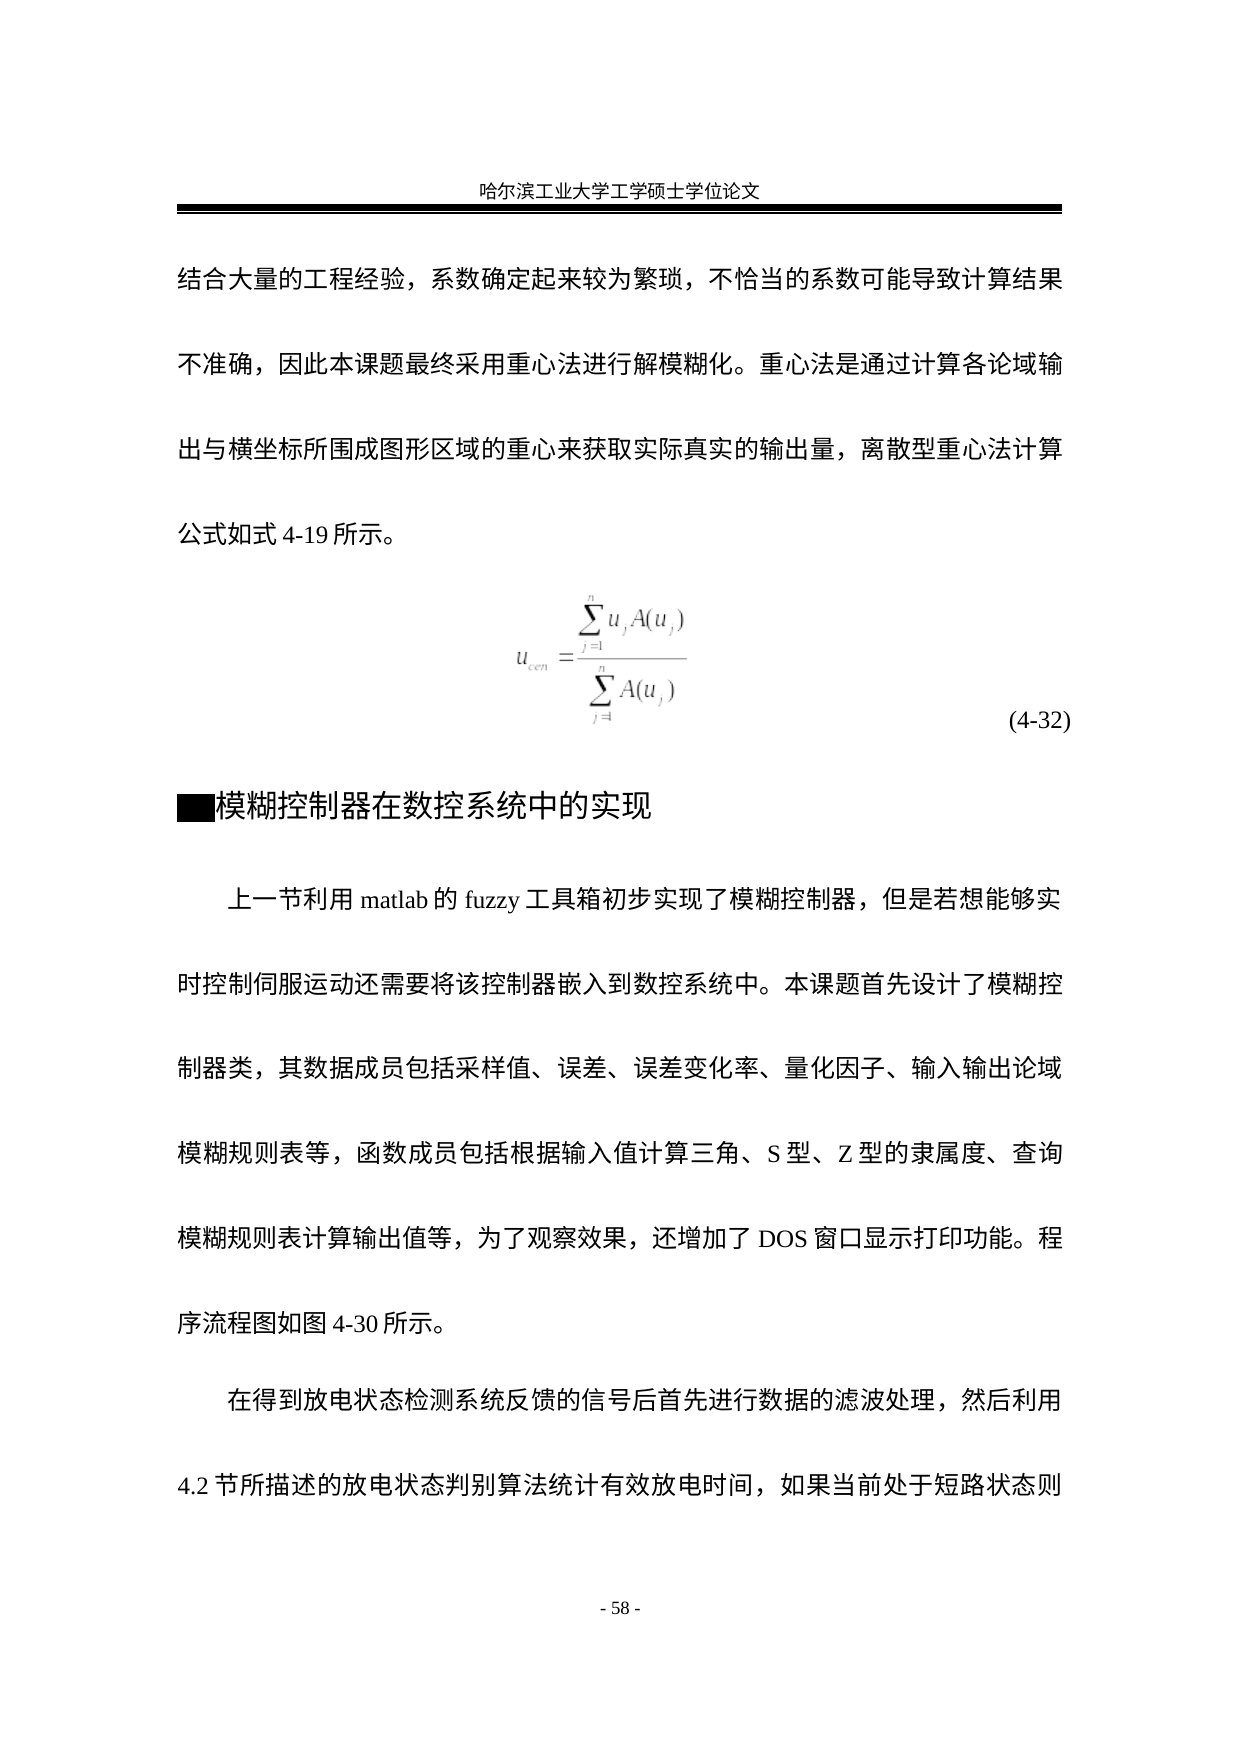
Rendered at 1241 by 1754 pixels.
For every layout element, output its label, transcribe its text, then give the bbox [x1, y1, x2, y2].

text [177, 1365, 1063, 1518]
subtitle 模糊控制器在数控系统中的实现 [177, 769, 1063, 837]
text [177, 244, 1063, 566]
